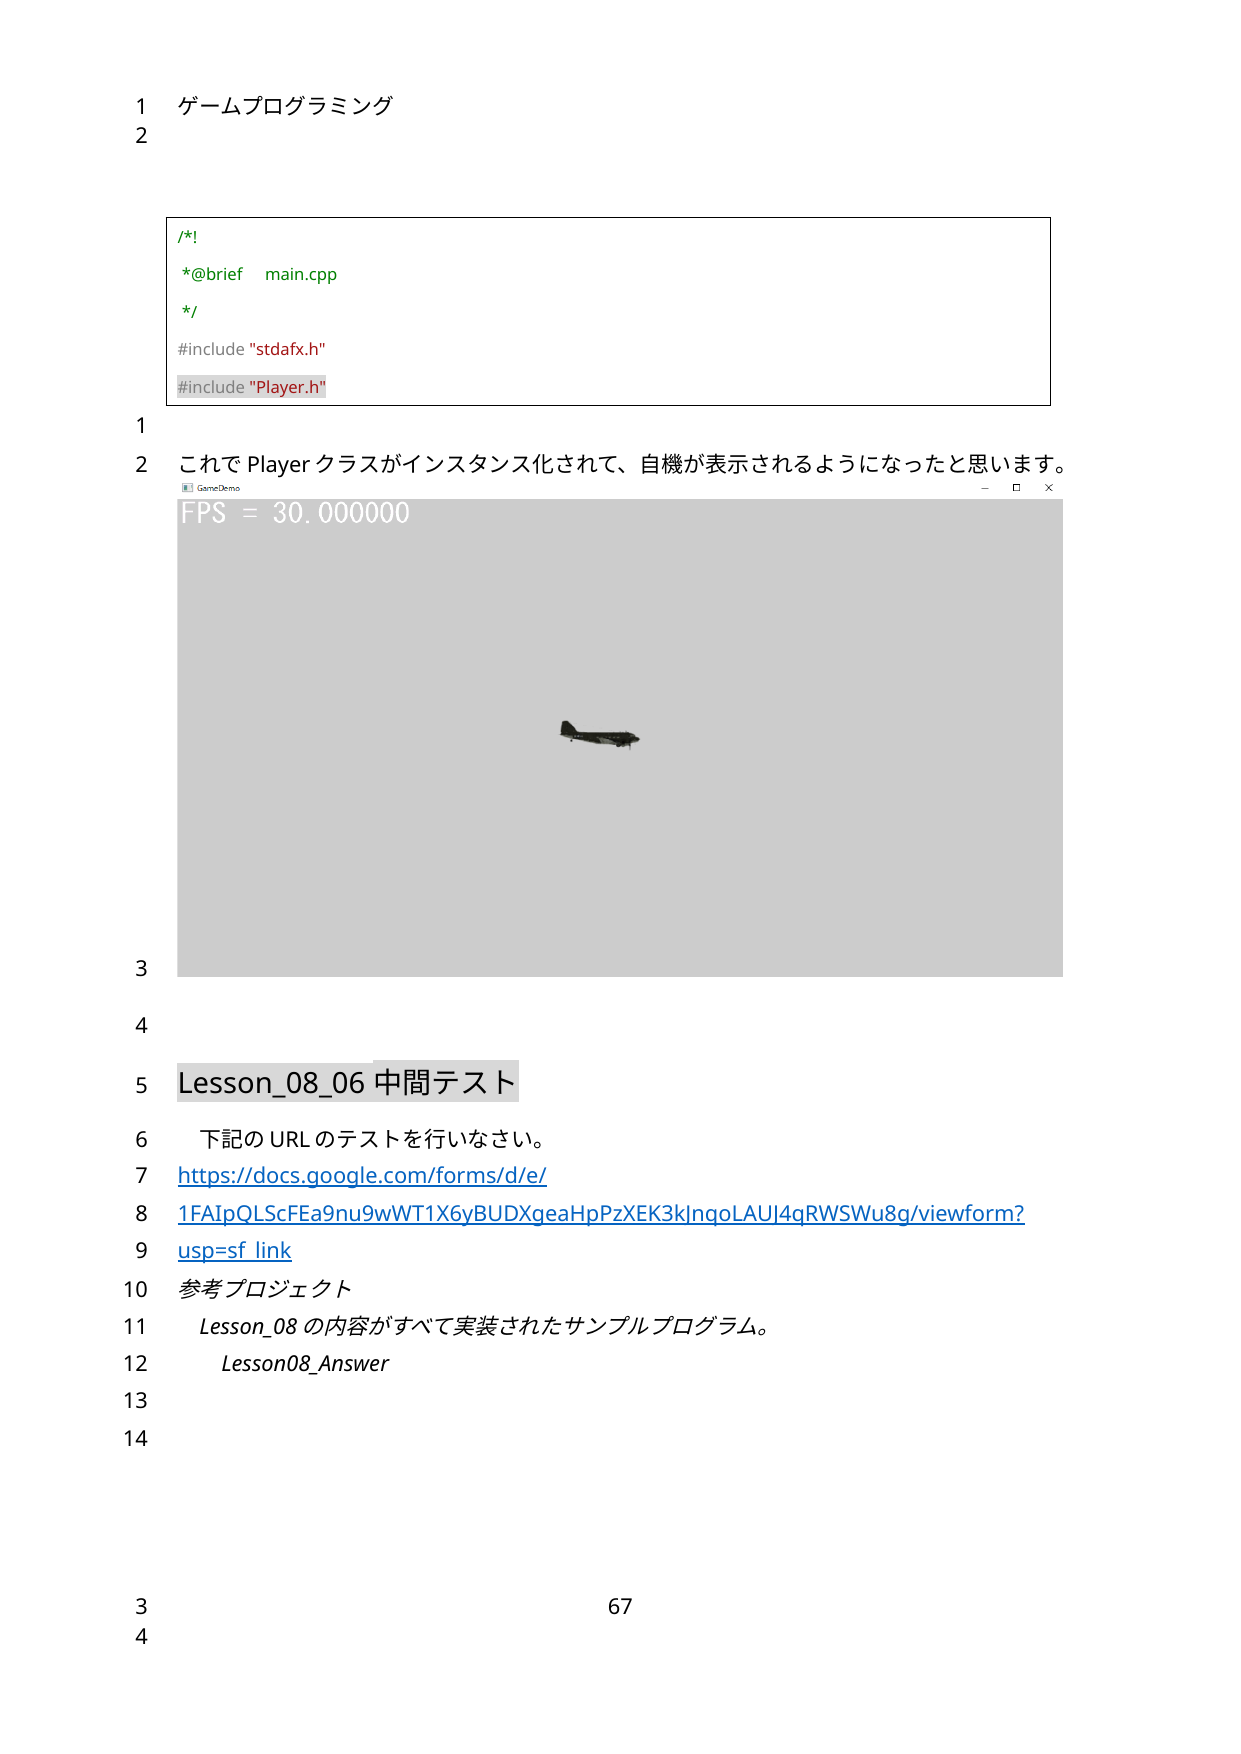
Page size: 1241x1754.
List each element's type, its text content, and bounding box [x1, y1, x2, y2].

text Lesson08_Answer [177, 1344, 1063, 1381]
text 下記のURLのテストを行いなさい。 [177, 1119, 1063, 1156]
text https://docs.google.com/forms/d/e/1FAIpQLScFEa9nu9wWT1X6yBUDXgeaHpPzXEK3kJnqoLAUJ4qRWSWu8g/viewform?usp=sf_link [177, 1156, 1063, 1269]
table_header /*! *@brief main.cpp */ #include "stdafx.h" #include "Player.h" [167, 218, 1050, 405]
text 参考プロジェクト [177, 1269, 1063, 1306]
text Lesson_08の内容がすべて実装されたサンプルプログラム。 [177, 1306, 1063, 1344]
text これでPlayerクラスがインスタンス化されて、自機が表示されるようになったと思います。 [177, 444, 1063, 481]
picture [177, 481, 1063, 977]
subtitle Lesson_08_06 中間テスト [177, 1044, 1063, 1119]
